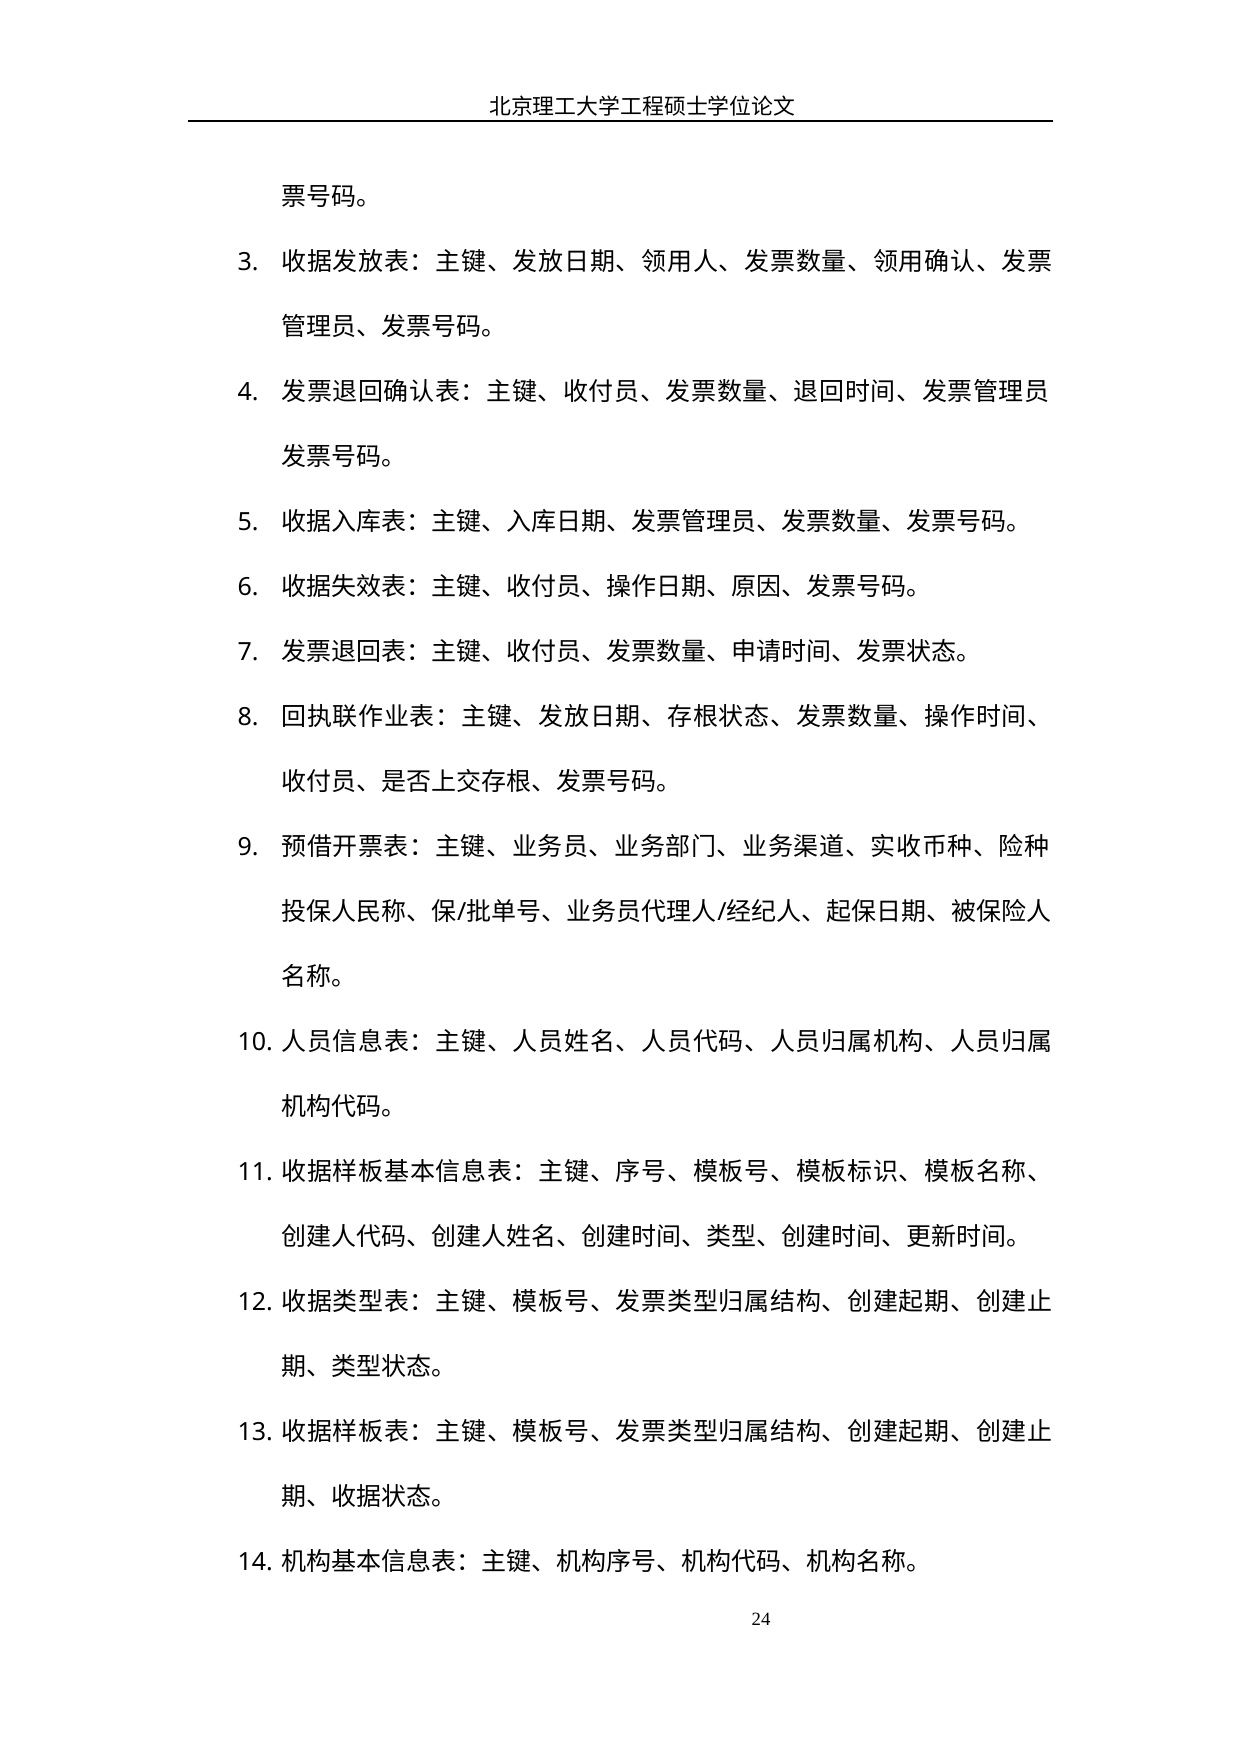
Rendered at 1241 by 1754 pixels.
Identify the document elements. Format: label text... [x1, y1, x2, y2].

list 收据样板表：主键、模板号、发票类型归属结构、创建起期、创建止期、收据状态。 [237, 1397, 1053, 1527]
list 收据发放表：主键、发放日期、领用人、发票数量、领用确认、发票管理员、发票号码。 [237, 227, 1053, 357]
list 发票退回确认表：主键、收付员、发票数量、退回时间、发票管理员、发票号码。 [237, 357, 1053, 487]
list 发票退回表：主键、收付员、发票数量、申请时间、发票状态。 [237, 617, 1053, 682]
list 收据样板基本信息表：主键、序号、模板号、模板标识、模板名称、创建人代码、创建人姓名、创建时间、类型、创建时间、更新时间。 [237, 1137, 1053, 1267]
list 机构基本信息表：主键、机构序号、机构代码、机构名称。 [237, 1527, 1053, 1592]
list 回执联作业表：主键、发放日期、存根状态、发票数量、操作时间、收付员、是否上交存根、发票号码。 [237, 682, 1053, 812]
list 收据失效表：主键、收付员、操作日期、原因、发票号码。 [237, 552, 1053, 617]
list 收据入库表：主键、入库日期、发票管理员、发票数量、发票号码。 [237, 487, 1053, 552]
list 收据类型表：主键、模板号、发票类型归属结构、创建起期、创建止期、类型状态。 [237, 1267, 1053, 1397]
list 人员信息表：主键、人员姓名、人员代码、人员归属机构、人员归属机构代码。 [237, 1007, 1053, 1137]
list 预借开票表：主键、业务员、业务部门、业务渠道、实收币种、险种、投保人民称、保/批单号、业务员代理人/经纪人、起保日期、被保险人名称。 [237, 812, 1053, 1007]
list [237, 162, 1053, 227]
